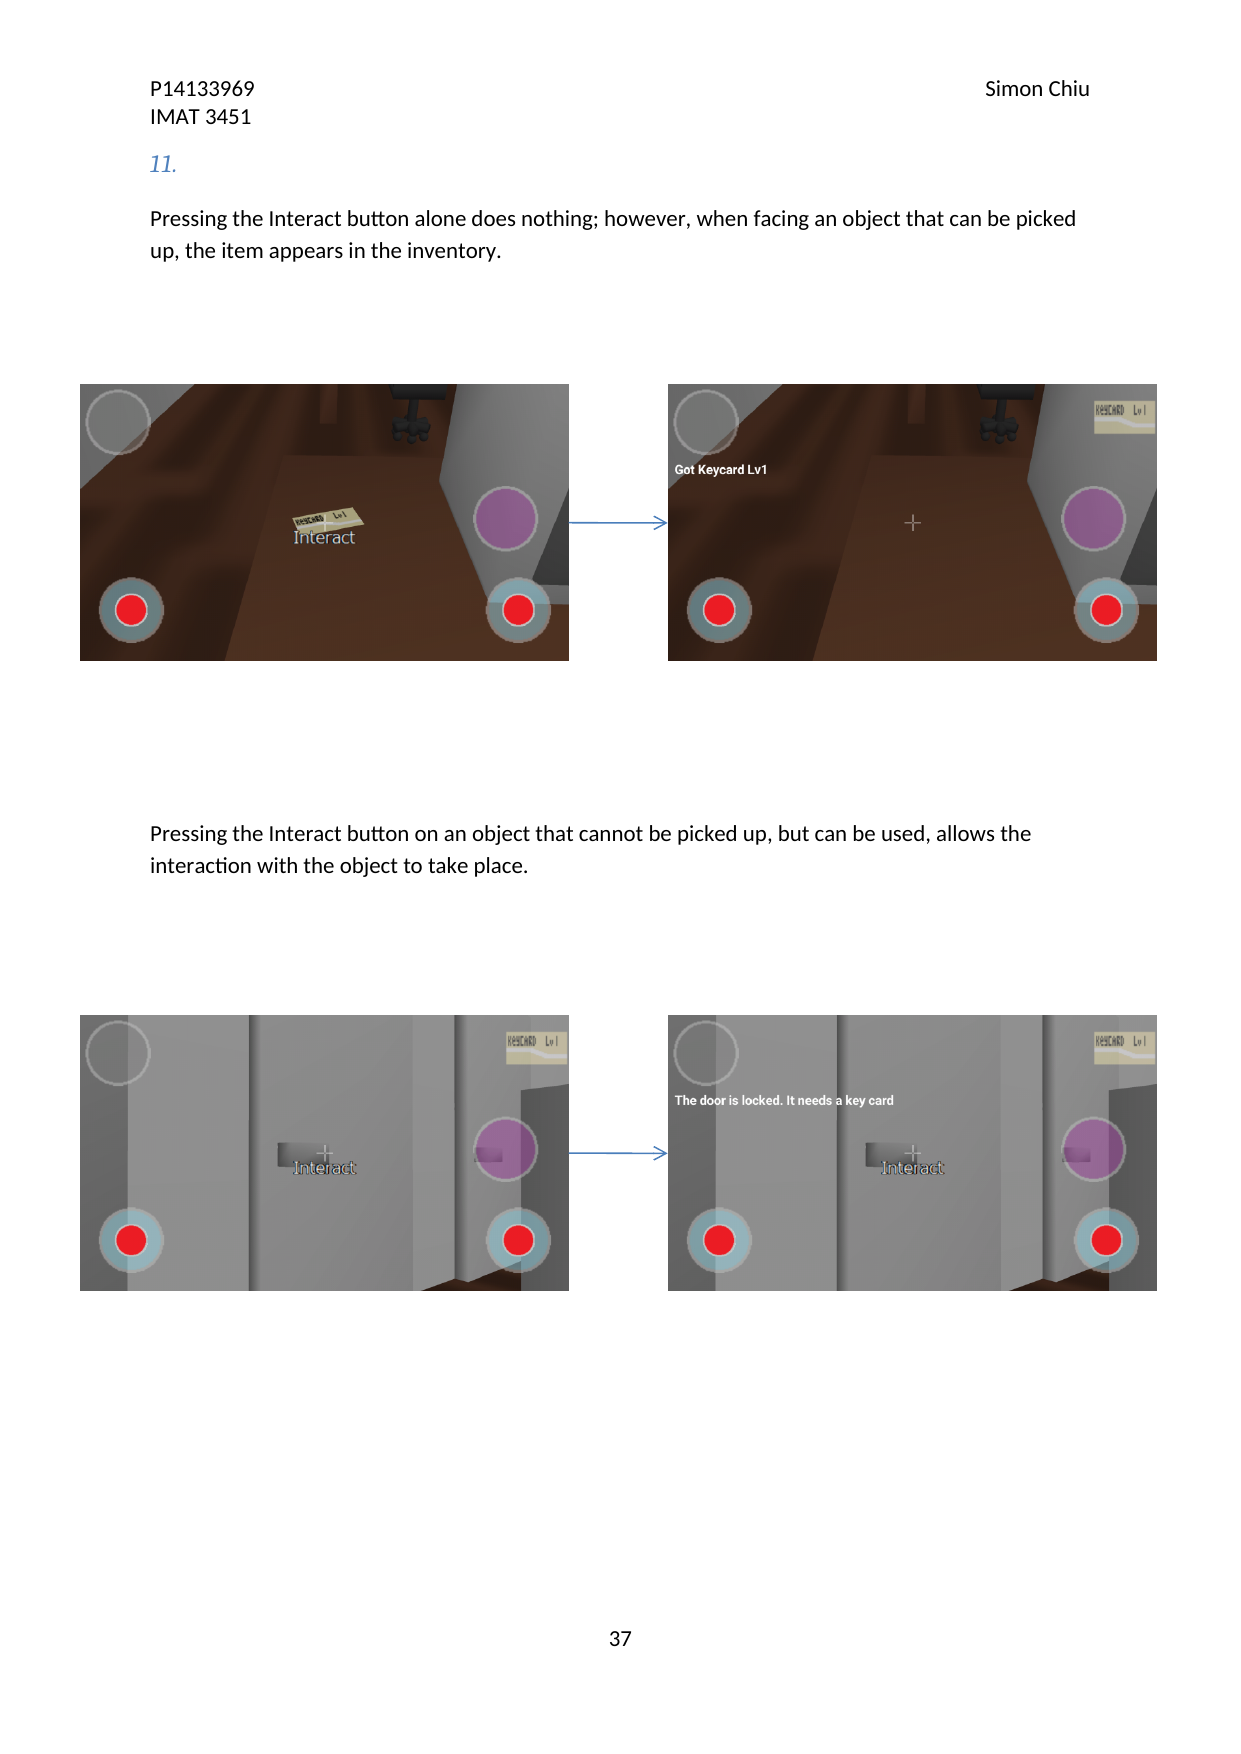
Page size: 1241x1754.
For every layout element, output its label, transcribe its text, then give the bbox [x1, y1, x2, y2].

subtitle 11. [150, 150, 1090, 179]
picture [80, 384, 569, 661]
picture [80, 1015, 569, 1291]
picture [668, 384, 1157, 661]
text Pressing the Interact button alone does nothing; however, when facing an object that can be picked up, the item appears in the inventory. [150, 204, 1090, 264]
text Pressing the Interact button on an object that cannot be picked up, but can be used, allows the interaction with the object to take place. [150, 819, 1090, 879]
picture [668, 1015, 1157, 1291]
